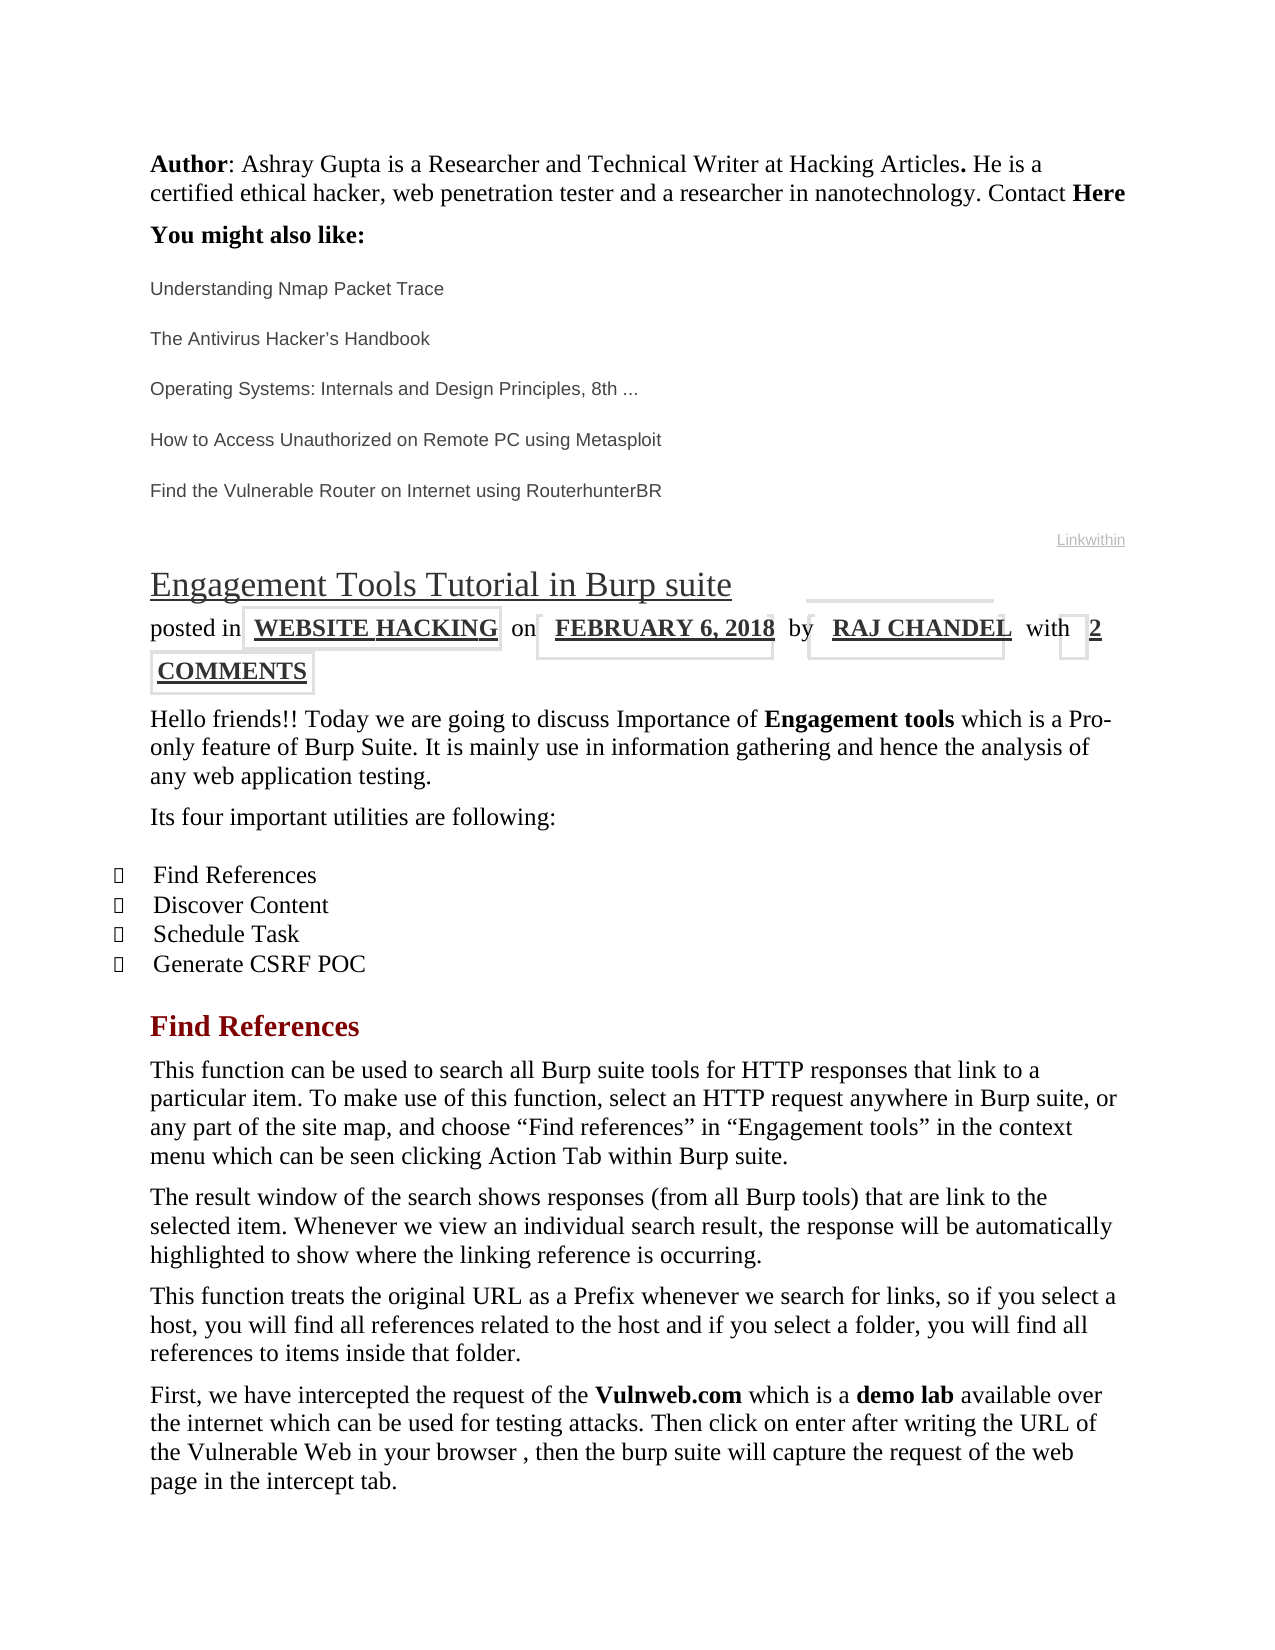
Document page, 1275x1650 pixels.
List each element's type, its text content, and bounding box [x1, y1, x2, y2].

text Understanding Nmap Packet Trace [150, 277, 1137, 299]
text The result window of the search shows responses (from all Burp tools) that are link to the selected item. Whenever we view an individual search result, the response will be automatically highlighted to show where the linking reference is occurring. [150, 1182, 1114, 1268]
text posted in WEBSITE HACKING on FEBRUARY 6, 2018 by RAJ CHANDEL with 2 [150, 613, 1137, 642]
text You might also like: [150, 220, 1137, 248]
text Find the Vulnerable Router on Internet using RouterhunterBR [150, 480, 1137, 501]
text  Generate CSRF POC [112, 949, 1137, 978]
text  Discover Content [112, 890, 1137, 919]
text  Schedule Task [112, 919, 1137, 949]
text COMMENTS [157, 656, 1137, 685]
text The Antivirus Hacker’s Handbook [150, 328, 1137, 349]
text Find References [150, 1008, 1137, 1043]
text Linkwithin [1057, 531, 1137, 549]
text certified ethical hacker, web penetration tester and a researcher in nanotechnology. Contact Here [150, 178, 1137, 207]
text Hello friends!! Today we are going to discuss Importance of Engagement tools which is a Pro- only feature of Burp Suite. It is mainly use in information gathering and hence the analysis of any web application testing. [150, 704, 1112, 790]
text This function can be used to search all Burp suite tools for HTTP responses that link to a particular item. To make use of this function, select an HTTP request anywhere in Burp suite, or any part of the site map, and choose “Find references” in “Engagement tools” in the context menu which can be seen clicking Action Tab within Burp suite. [150, 1055, 1119, 1170]
text Engagement Tools Tutorial in Burp suite [150, 564, 1002, 604]
text  Find References [112, 861, 1137, 890]
text Author: Ashray Gupta is a Researcher and Technical Writer at Hacking Articles. He is a [150, 149, 1137, 178]
text First, we have intercepted the request of the Vulnweb.com which is a demo lab available over the internet which can be used for testing attacks. Then click on enter after writing the URL of the Vulnerable Web in your browser , then the burp suite will capture the request of the web page in the intercept tab. [150, 1380, 1103, 1495]
text Its four important utilities are following: [150, 802, 1137, 831]
text This function treats the original URL as a Prefix whenever we search for links, so if you select a host, you will find all references related to the host and if you select a folder, you will find all references to items inside that folder. [150, 1281, 1117, 1367]
text Operating Systems: Internals and Design Principles, 8th ... How to Access Unauthorized on Remote PC using Metasploit [150, 378, 662, 450]
